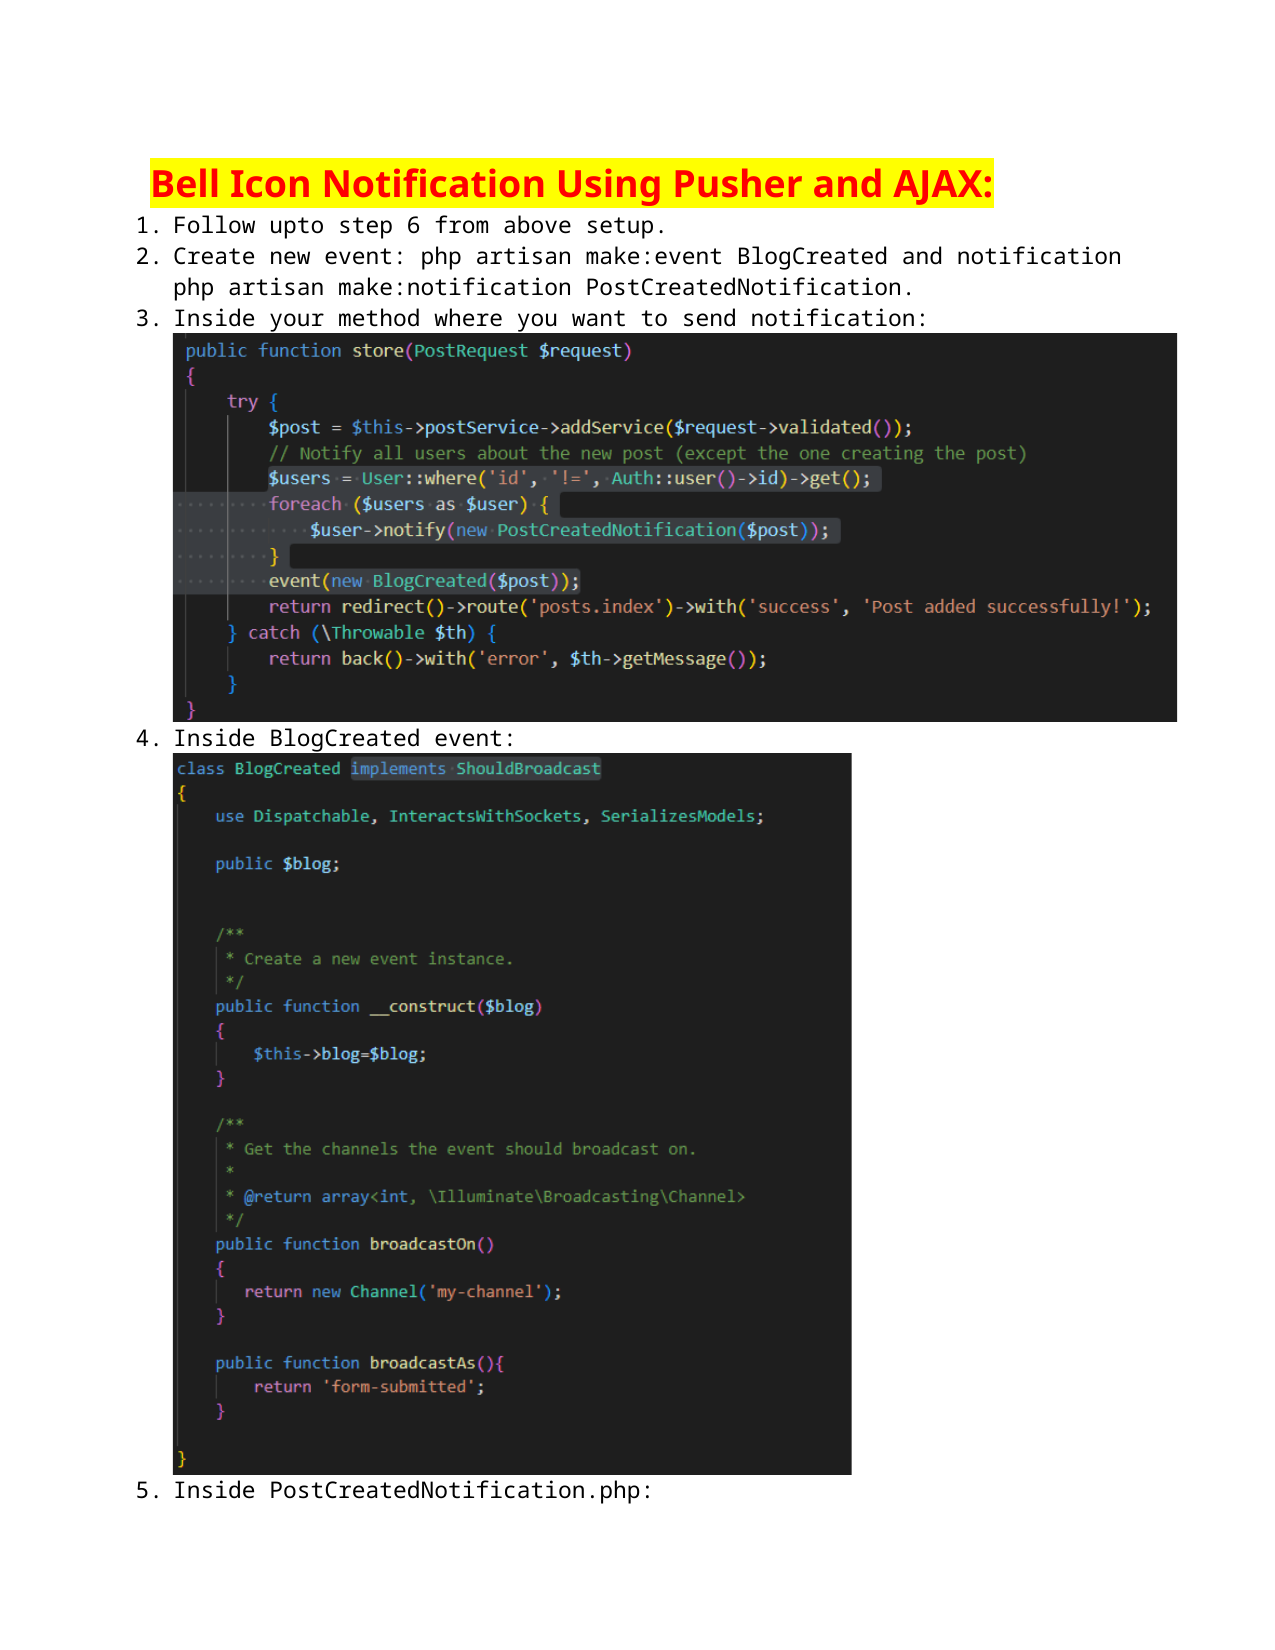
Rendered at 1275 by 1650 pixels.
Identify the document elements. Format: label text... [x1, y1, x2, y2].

picture [172, 753, 852, 1475]
list Inside your method where you want to send notification: [135, 302, 1139, 333]
list Inside BlogCreated event: [135, 722, 1139, 753]
list Follow upto step 6 from above setup. [135, 208, 1139, 240]
picture [172, 333, 1178, 722]
subtitle Bell Icon Notification Using Pusher and AJAX: [150, 157, 1139, 208]
list Inside PostCreatedNotification.php: [135, 1474, 1139, 1506]
list Create new event: php artisan make:event BlogCreated and notification php artisan make:notification PostCreatedNotification. [135, 240, 1139, 302]
